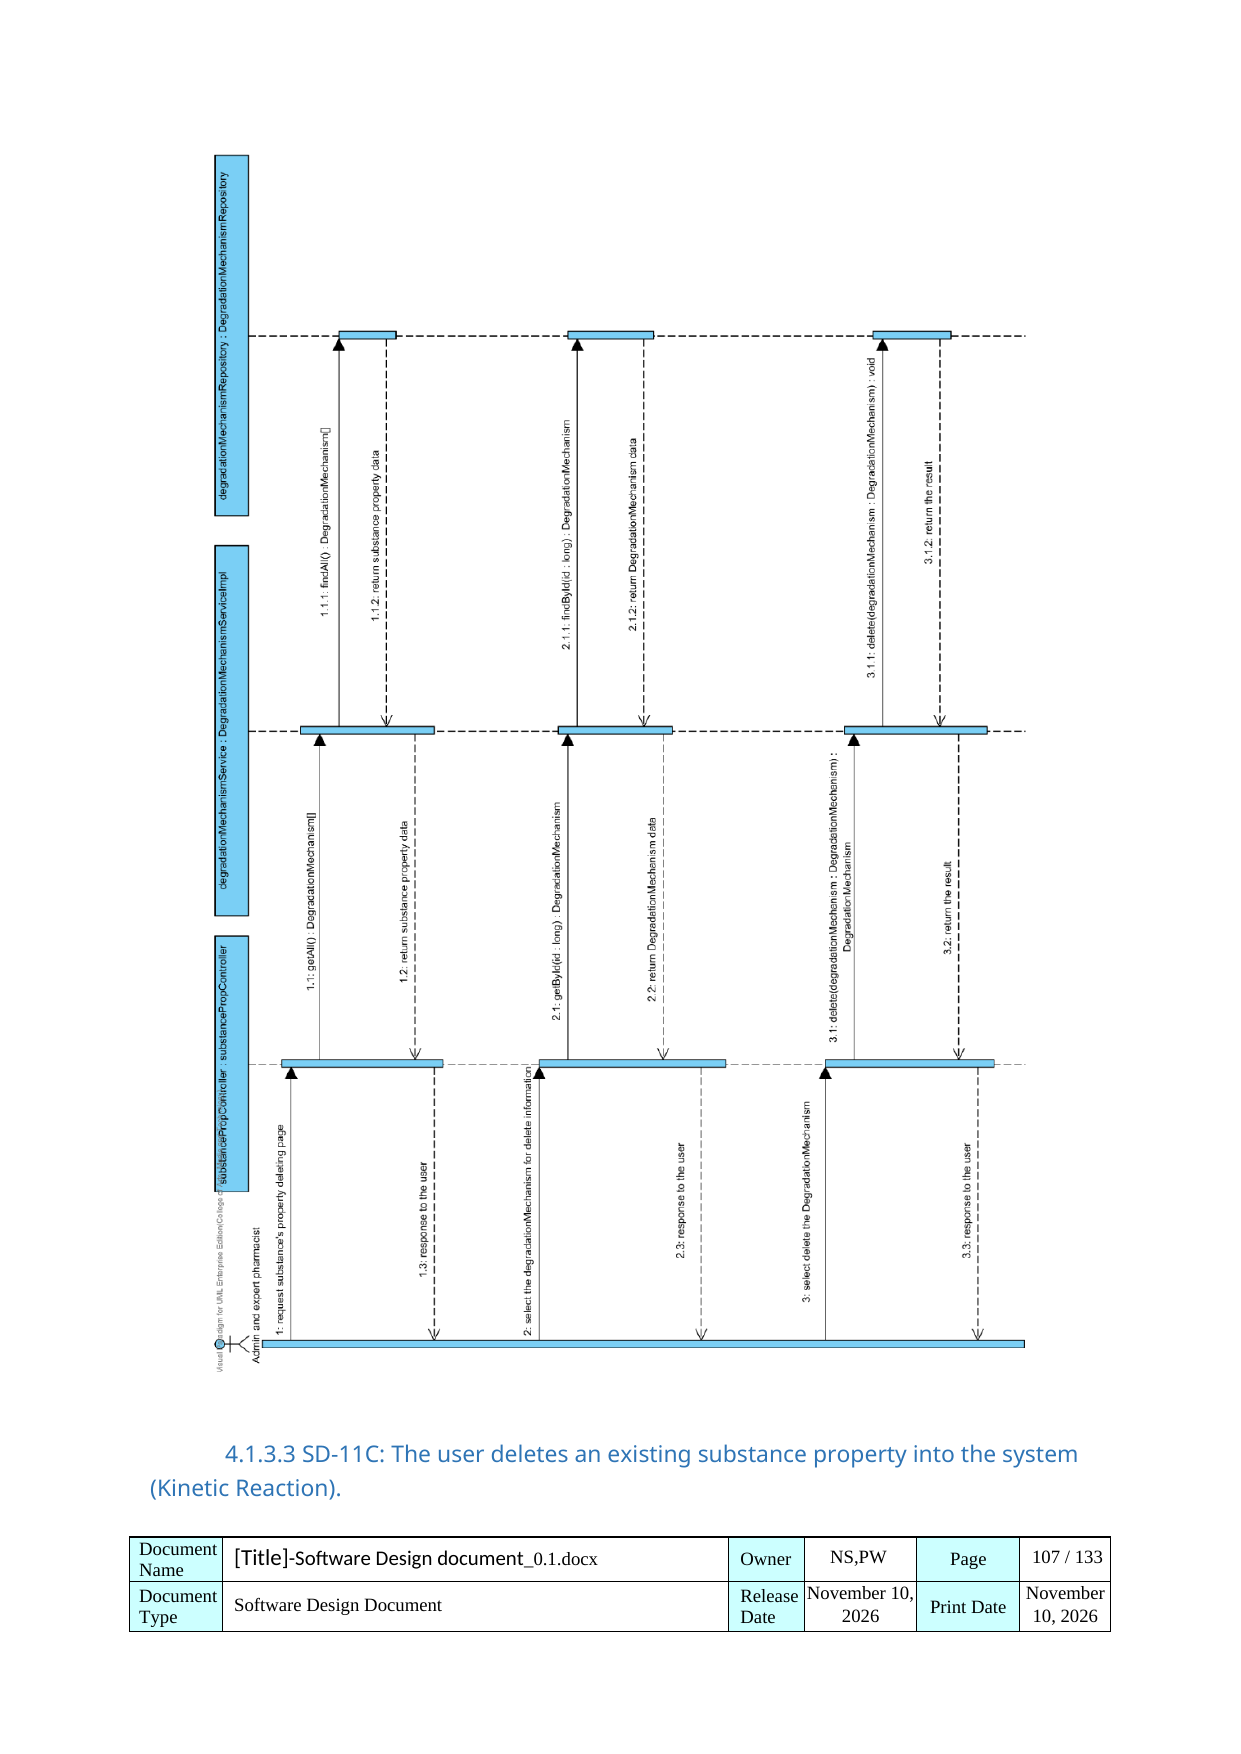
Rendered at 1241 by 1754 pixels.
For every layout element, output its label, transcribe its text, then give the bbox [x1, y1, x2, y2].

subtitle 4.1.3.3 SD-11C: The user deletes an existing substance property into the system (Kinetic Reaction). [150, 1438, 1090, 1503]
picture [213, 152, 1027, 1371]
